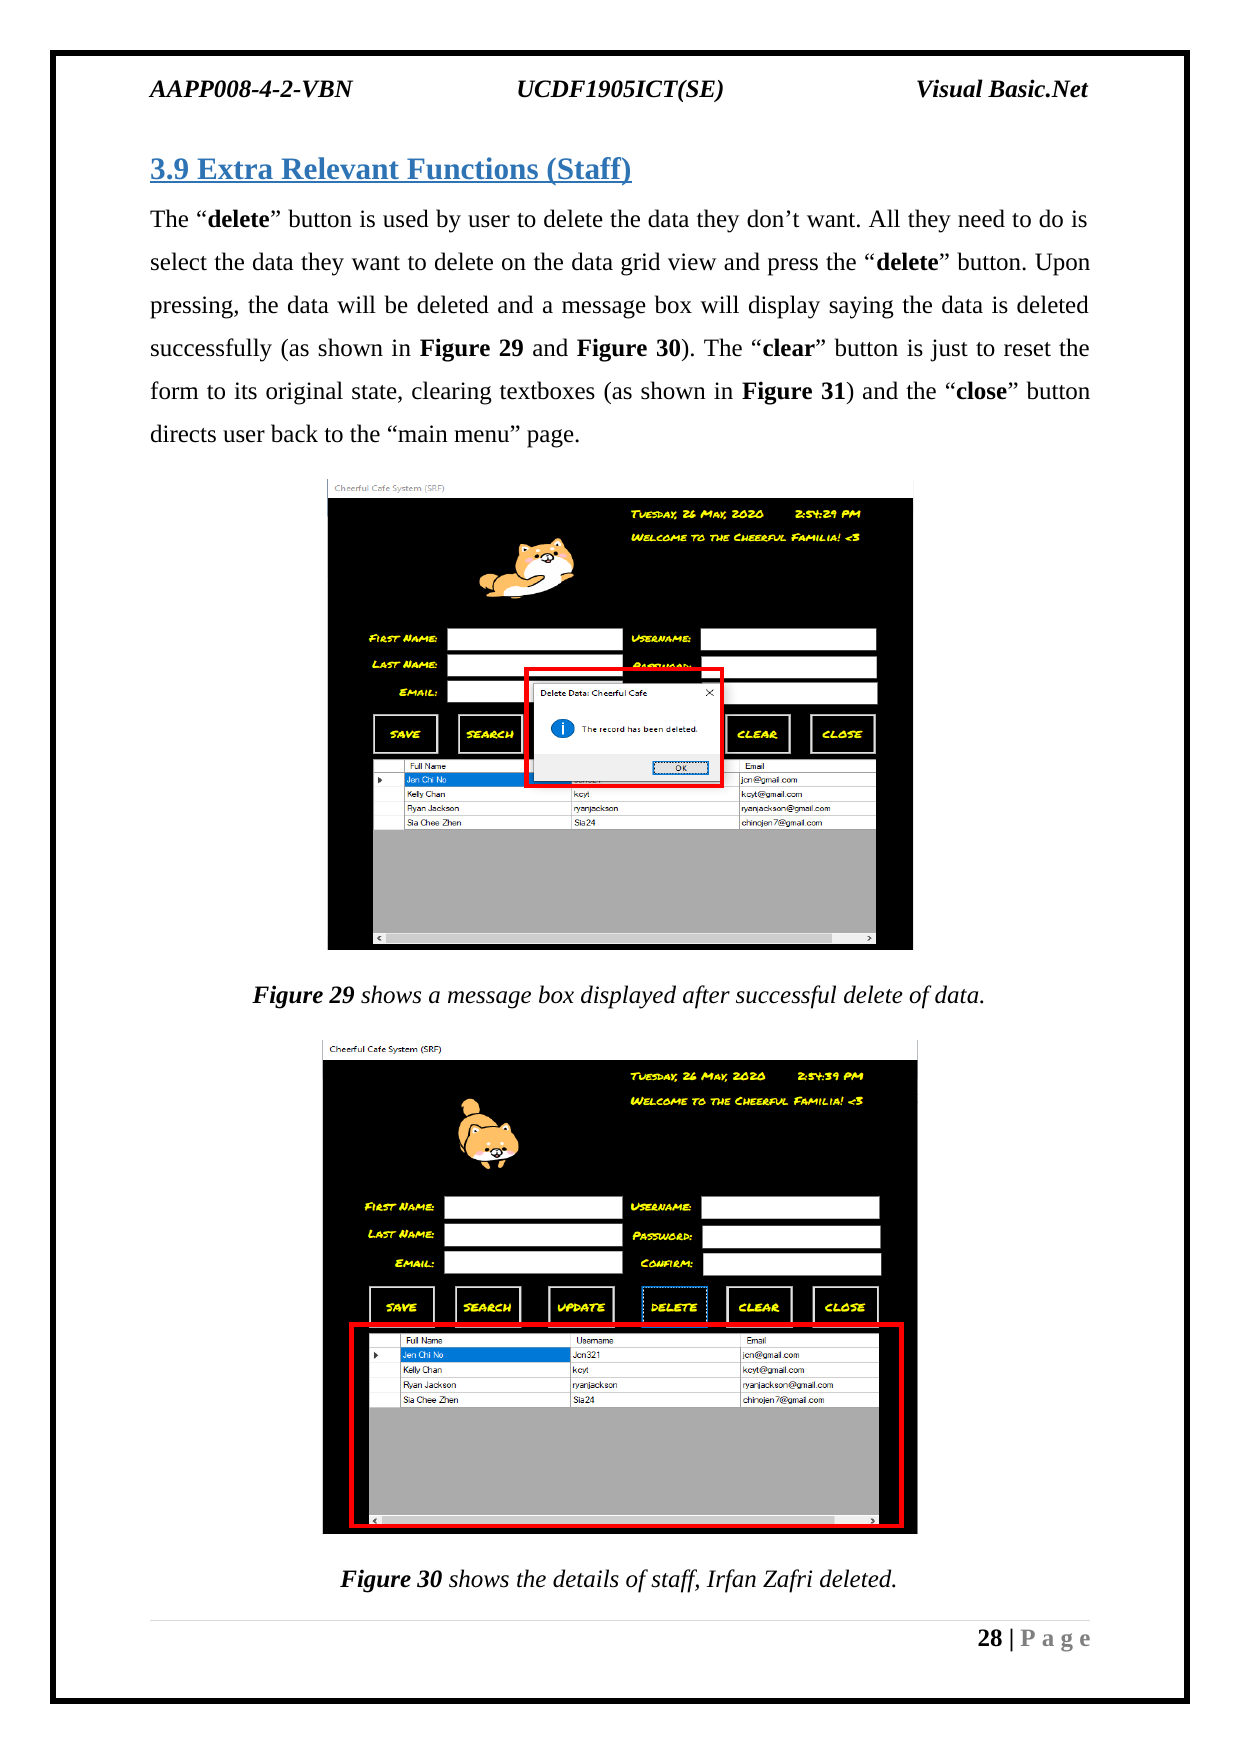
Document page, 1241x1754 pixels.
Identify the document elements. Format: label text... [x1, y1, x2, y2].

subtitle 3.9 Extra Relevant Functions (Staff) [150, 150, 1090, 186]
picture [327, 479, 914, 950]
picture [322, 1040, 918, 1534]
text Figure 29 shows a message box displayed after successful delete of data. [150, 980, 1090, 1009]
text The “delete” button is used by user to delete the data they don’t want. All they need to do is select the data they want to delete on the data grid view and press the “delete” button. Upon pressing, the data will be deleted and a message box will display saying the data is deleted successfully (as shown in Figure 29 and Figure 30). The “clear” button is just to reset the form to its original state, clearing textboxes (as shown in Figure 31) and the “close” button directs user back to the “main menu” page. [150, 204, 1090, 448]
text Figure 30 shows the details of staff, Irfan Zafri deleted. [150, 1564, 1090, 1593]
